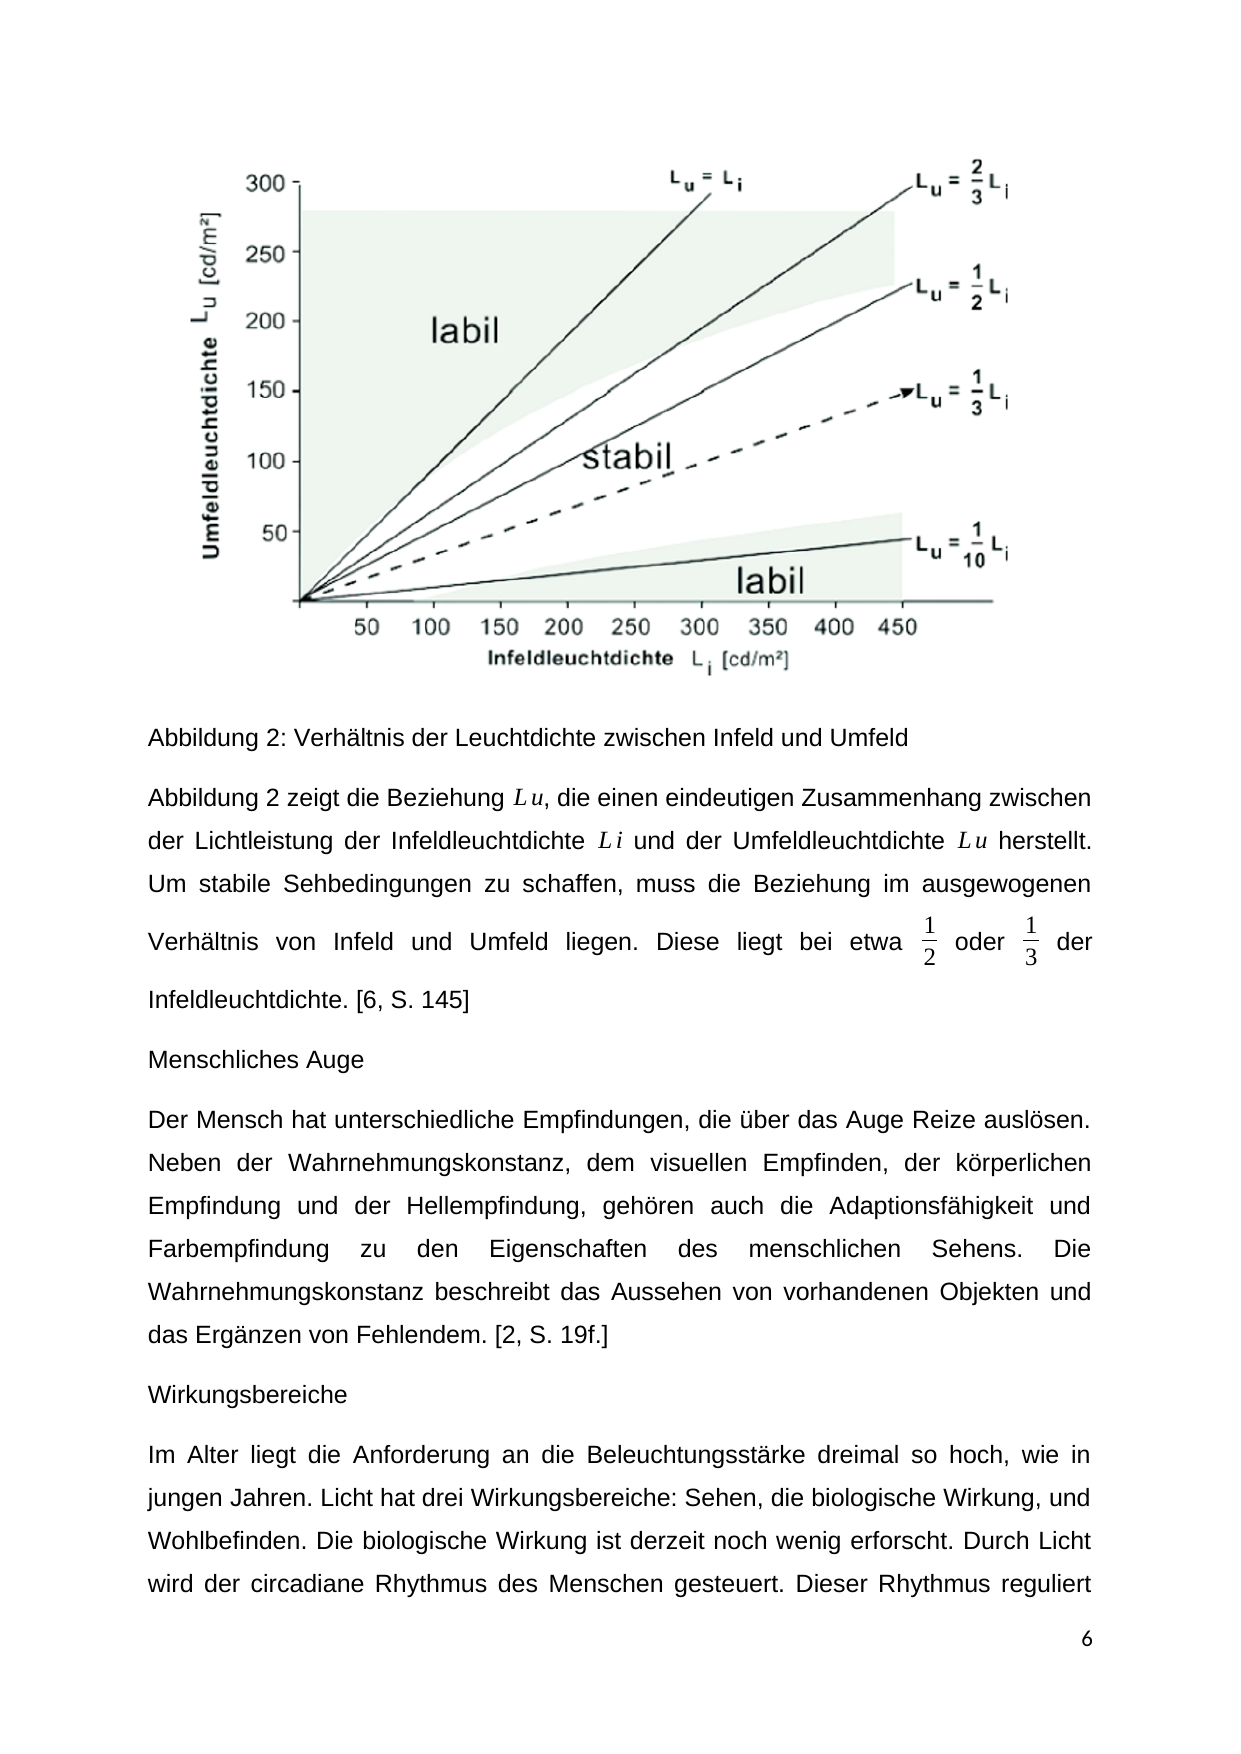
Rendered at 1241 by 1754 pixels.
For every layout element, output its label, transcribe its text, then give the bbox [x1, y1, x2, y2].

text Abbildung 2: Verhältnis der Leuchtdichte zwischen Infeld und Umfeld [148, 723, 1093, 752]
text Menschliches Auge [148, 1045, 1093, 1074]
text Der Mensch hat unterschiedliche Empfindungen, die über das Auge Reize auslösen. Neben der Wahrnehmungskonstanz, dem visuellen Empfinden, der körperlichen Empfindung und der Hellempfindung, gehören auch die Adaptionsfähigkeit und Farbempfindung zu den Eigenschaften des menschlichen Sehens. Die Wahrnehmungskonstanz beschreibt das Aussehen von vorhandenen Objekten und das Ergänzen von Fehlendem. [2, S. 19f.] [148, 1105, 1093, 1349]
text Wirkungsbereiche [148, 1380, 1093, 1409]
text Abbildung 2 zeigt die Beziehung , die einen eindeutigen Zusammenhang zwischen der Lichtleistung der Infeldleuchtdichte und der Umfeldleuchtdichte herstellt. Um stabile Sehbedingungen zu schaffen, muss die Beziehung im ausgewogenen Verhältnis von Infeld und Umfeld liegen. Diese liegt bei etwa oder der Infeldleuchtdichte. [6, S. 145] [148, 783, 1093, 1014]
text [148, 1440, 1093, 1598]
picture [147, 147, 1057, 693]
